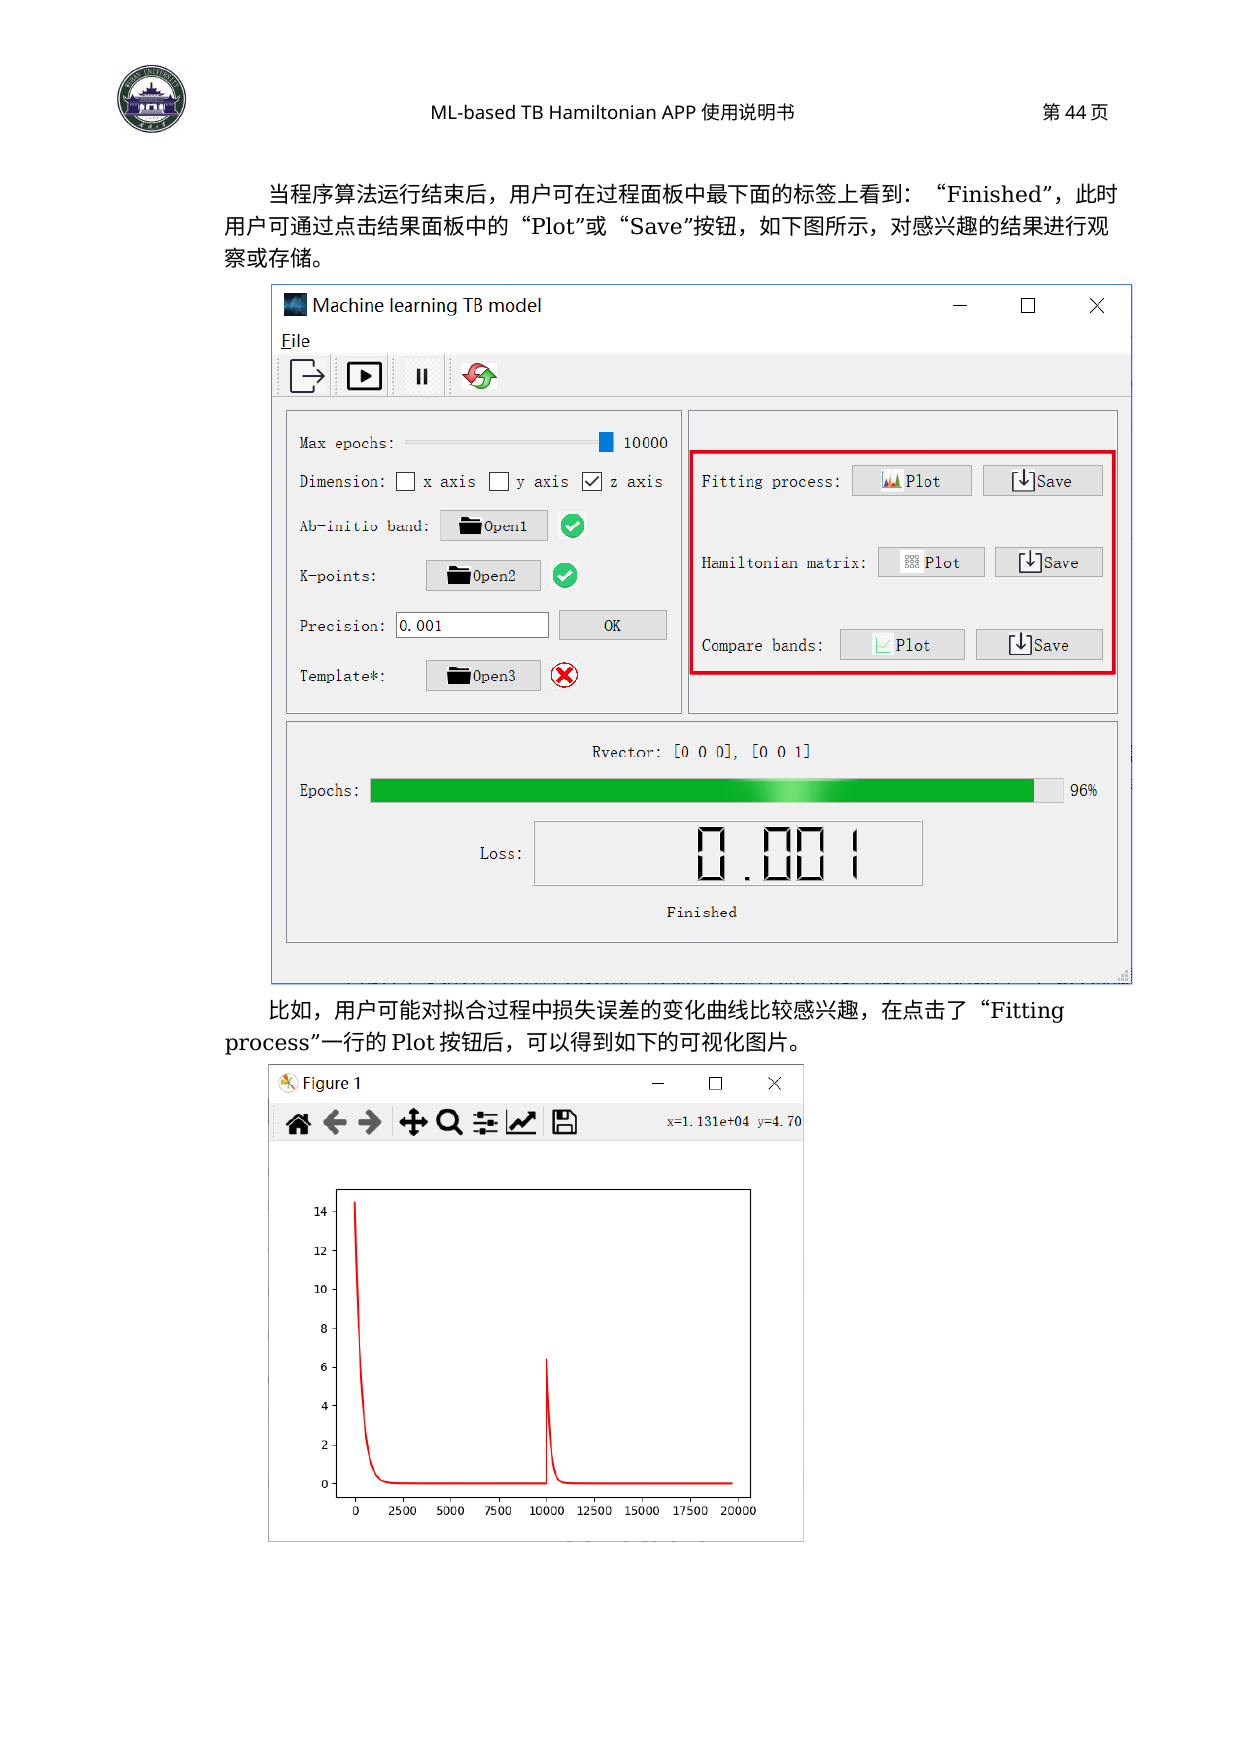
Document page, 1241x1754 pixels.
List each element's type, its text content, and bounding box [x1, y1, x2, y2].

text 当程序算法运行结束后，用户可在过程面板中最下面的标签上看到：“Finished”，此时用户可通过点击结果面板中的“Plot”或“Save”按钮，如下图所示，对感兴趣的结果进行观察或存储。 [224, 177, 1122, 272]
picture [116, 64, 187, 134]
text 比如，用户可能对拟合过程中损失误差的变化曲线比较感兴趣，在点击了“Fitting process”一行的Plot按钮后，可以得到如下的可视化图片。 [224, 993, 1122, 1056]
picture [268, 1064, 804, 1542]
picture [268, 280, 1133, 985]
